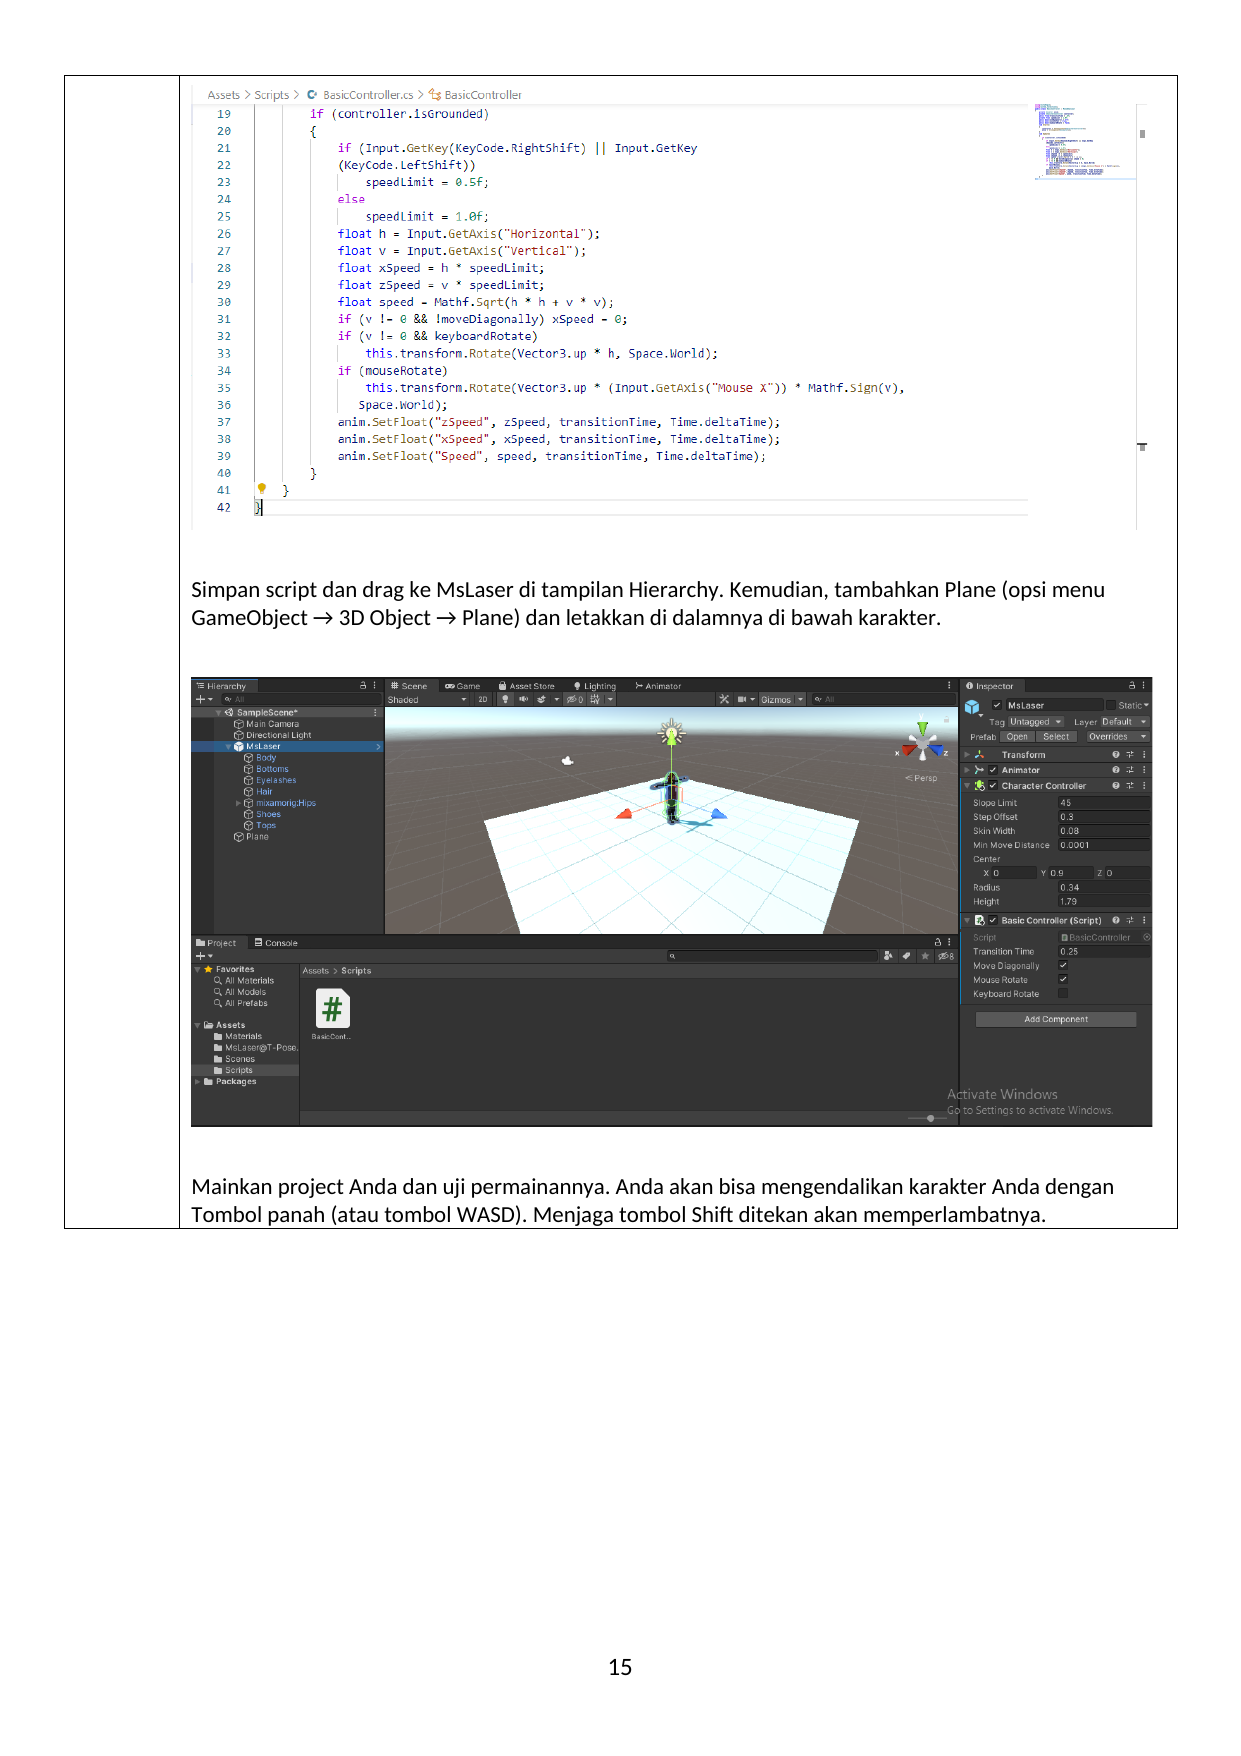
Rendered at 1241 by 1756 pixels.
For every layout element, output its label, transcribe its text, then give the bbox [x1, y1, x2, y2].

picture [191, 85, 1148, 530]
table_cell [180, 76, 1177, 1228]
table_cell 1 [65, 76, 179, 1228]
picture [191, 677, 1153, 1127]
